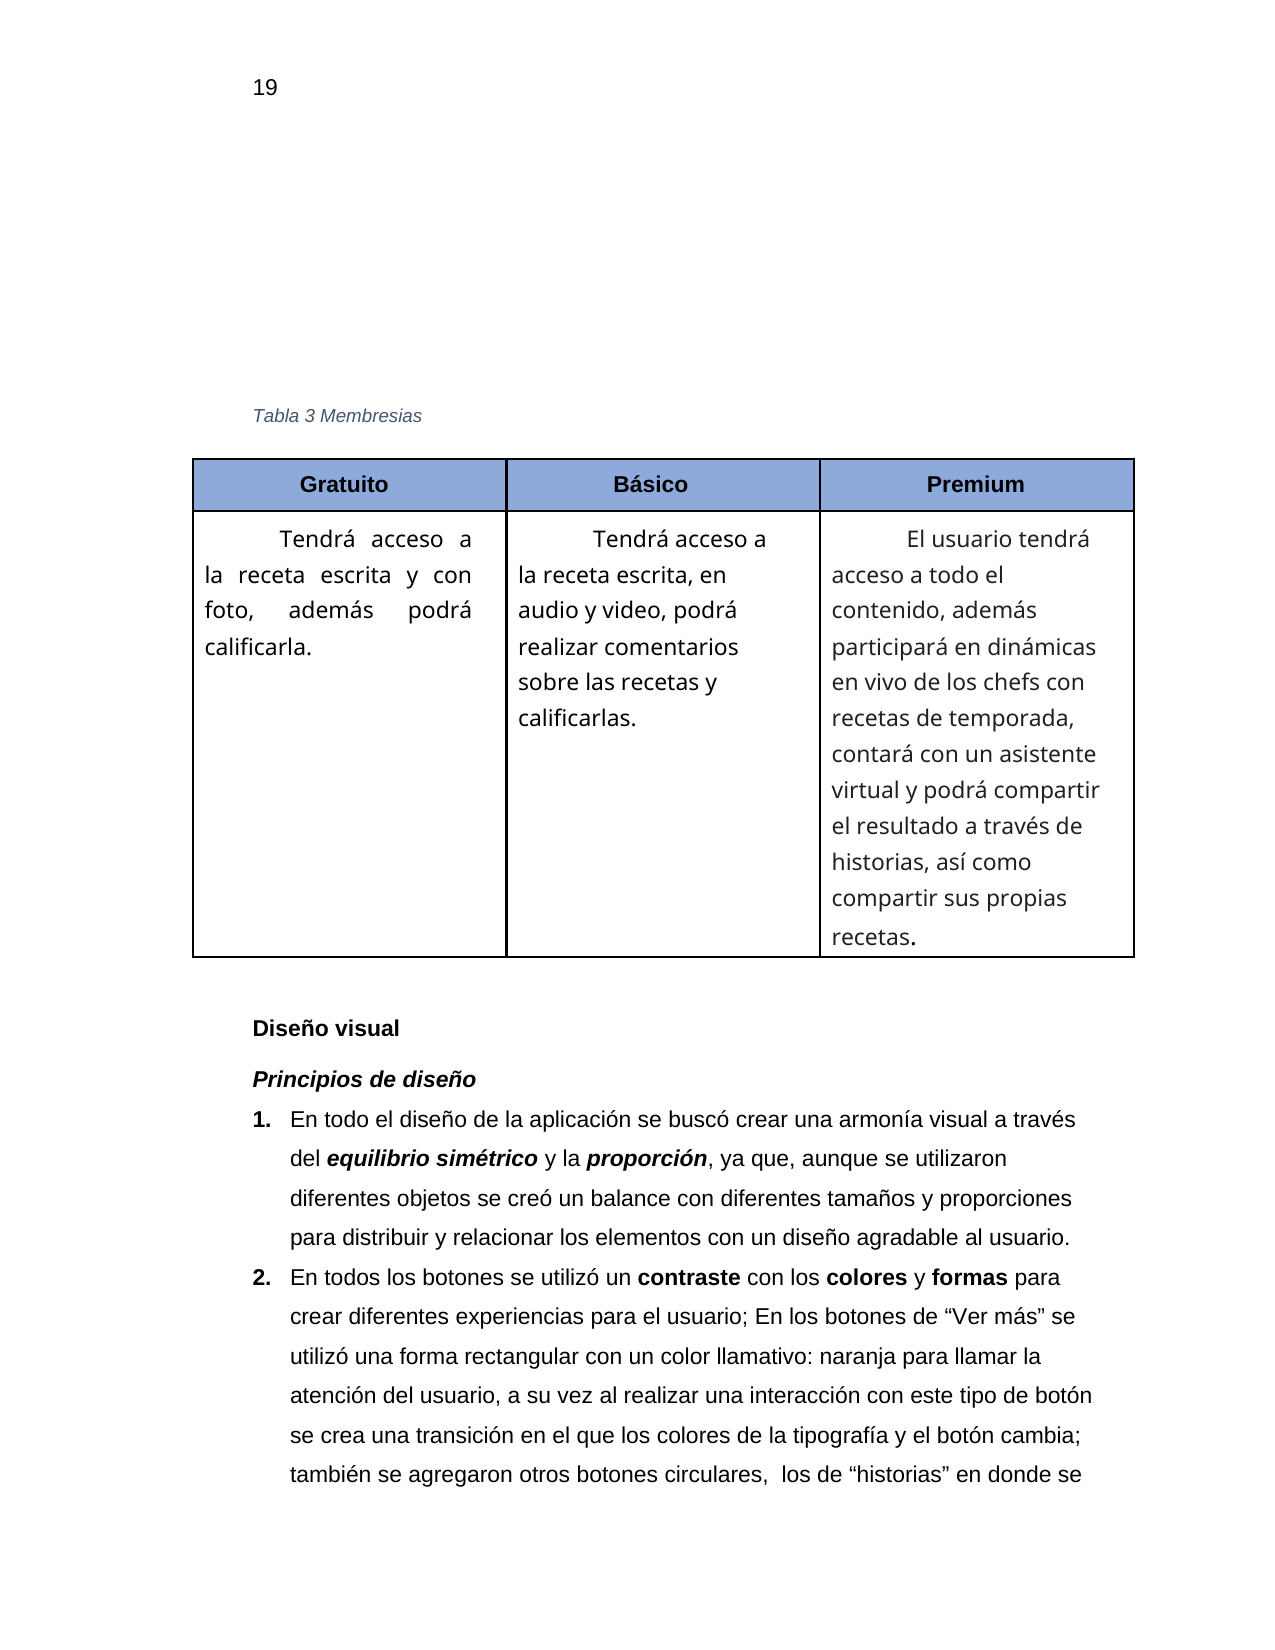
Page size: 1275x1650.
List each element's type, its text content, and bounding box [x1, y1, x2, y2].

table_header Premium [821, 460, 1133, 510]
subtitle Principios de diseño [177, 1066, 1098, 1093]
table_cell Tendrá acceso a la receta escrita y con foto, además podrá calificarla. [194, 512, 505, 956]
table_cell Tendrá acceso a la receta escrita, en audio y video, podrá realizar comentarios sobre las recetas y calificarlas. [508, 512, 819, 956]
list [252, 1264, 1098, 1488]
list En todo el diseño de la aplicación se buscó crear una armonía visual a través del equilibrio simétrico y la proporción, ya que, aunque se utilizaron diferentes objetos se creó un balance con diferentes tamaños y proporciones para distribuir y relacionar los elementos con un diseño agradable al usuario. [252, 1106, 1098, 1251]
table_header Gratuito [194, 460, 505, 510]
table_header Básico [508, 460, 819, 510]
subtitle Diseño visual [177, 1014, 1098, 1041]
table_cell El usuario tendrá acceso a todo el contenido, además participará en dinámicas en vivo de los chefs con recetas de temporada, contará con un asistente virtual y podrá compartir el resultado a través de historias, así como compartir sus propias recetas. [821, 512, 1133, 956]
